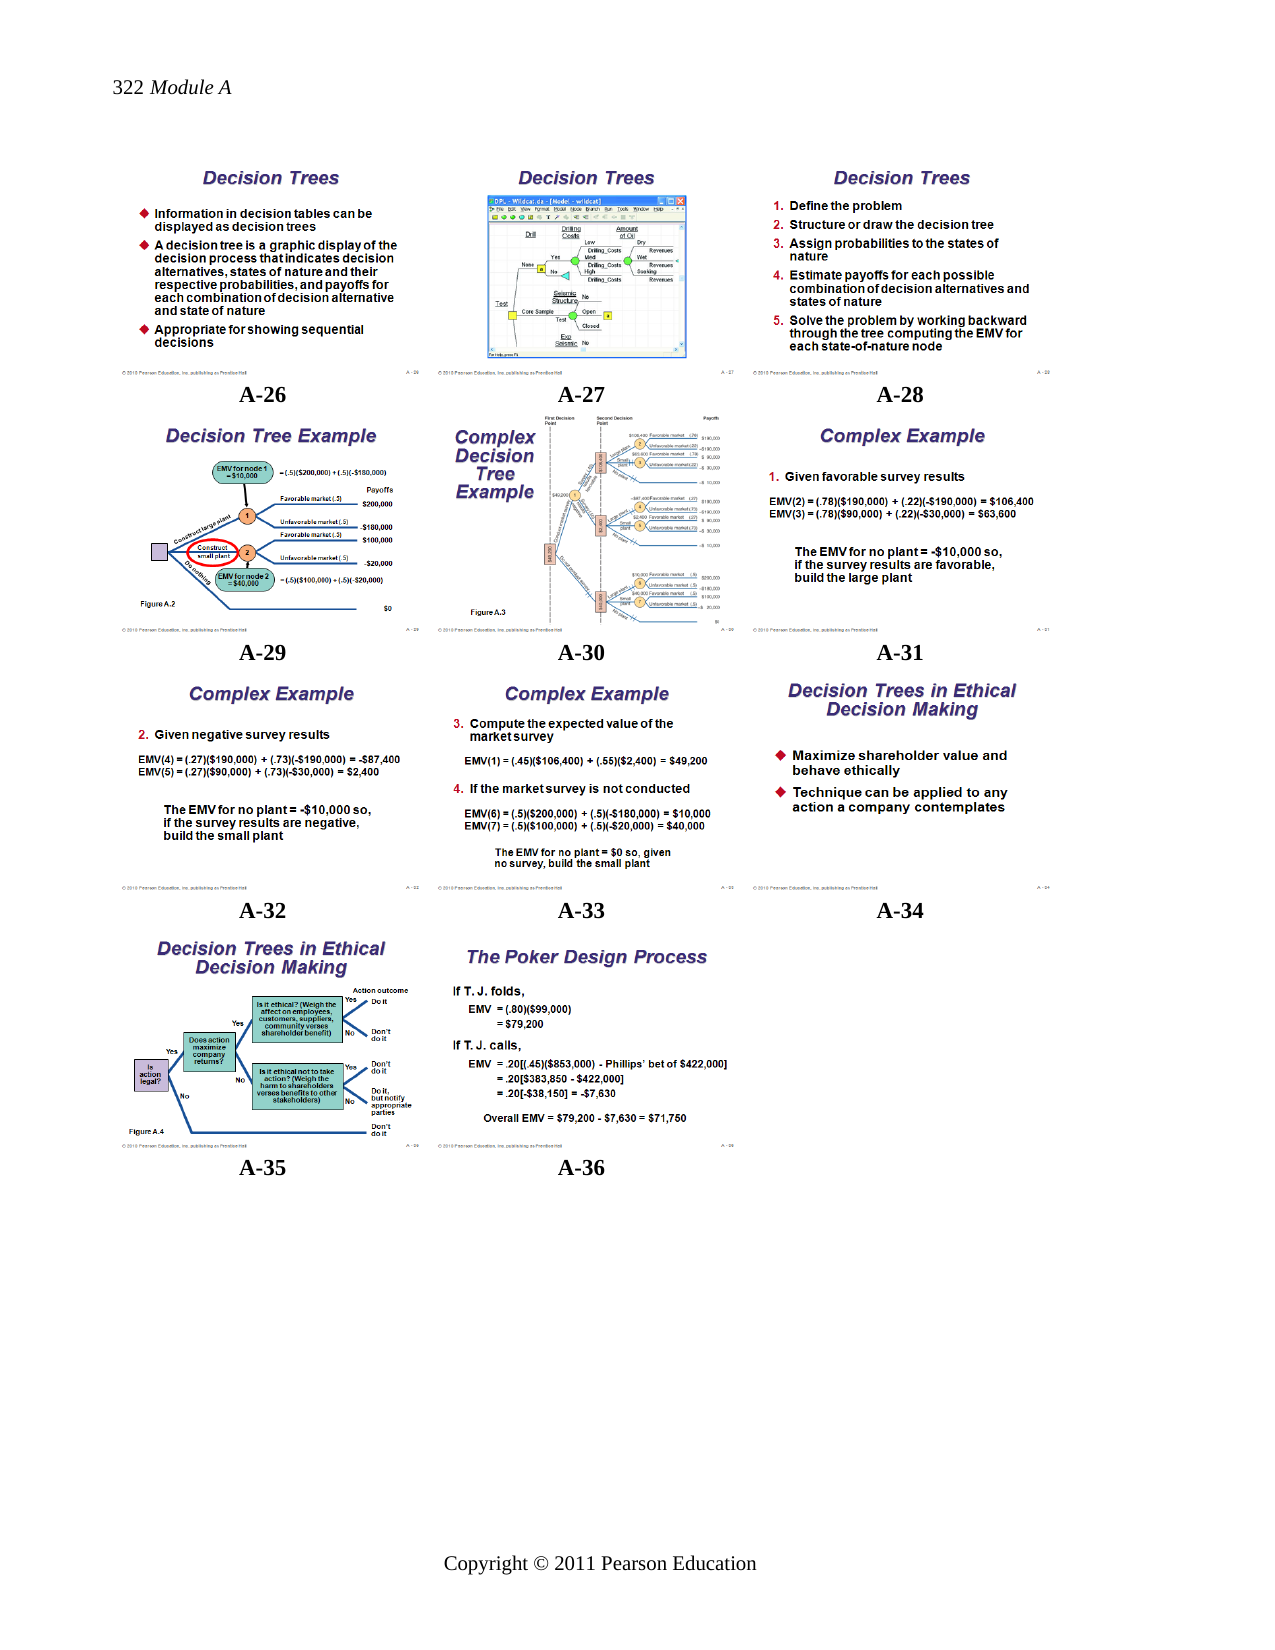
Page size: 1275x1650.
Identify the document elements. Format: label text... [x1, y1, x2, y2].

text A-32 A-33 A-34 [112, 897, 1087, 923]
picture [112, 923, 744, 1155]
picture [112, 407, 1060, 639]
picture [112, 149, 1060, 382]
text A-26 A-27 A-28 [112, 381, 1087, 408]
text A-35 A-36 [112, 1154, 1087, 1181]
text A-29 A-30 A-31 [112, 639, 1087, 665]
picture [112, 665, 1060, 897]
